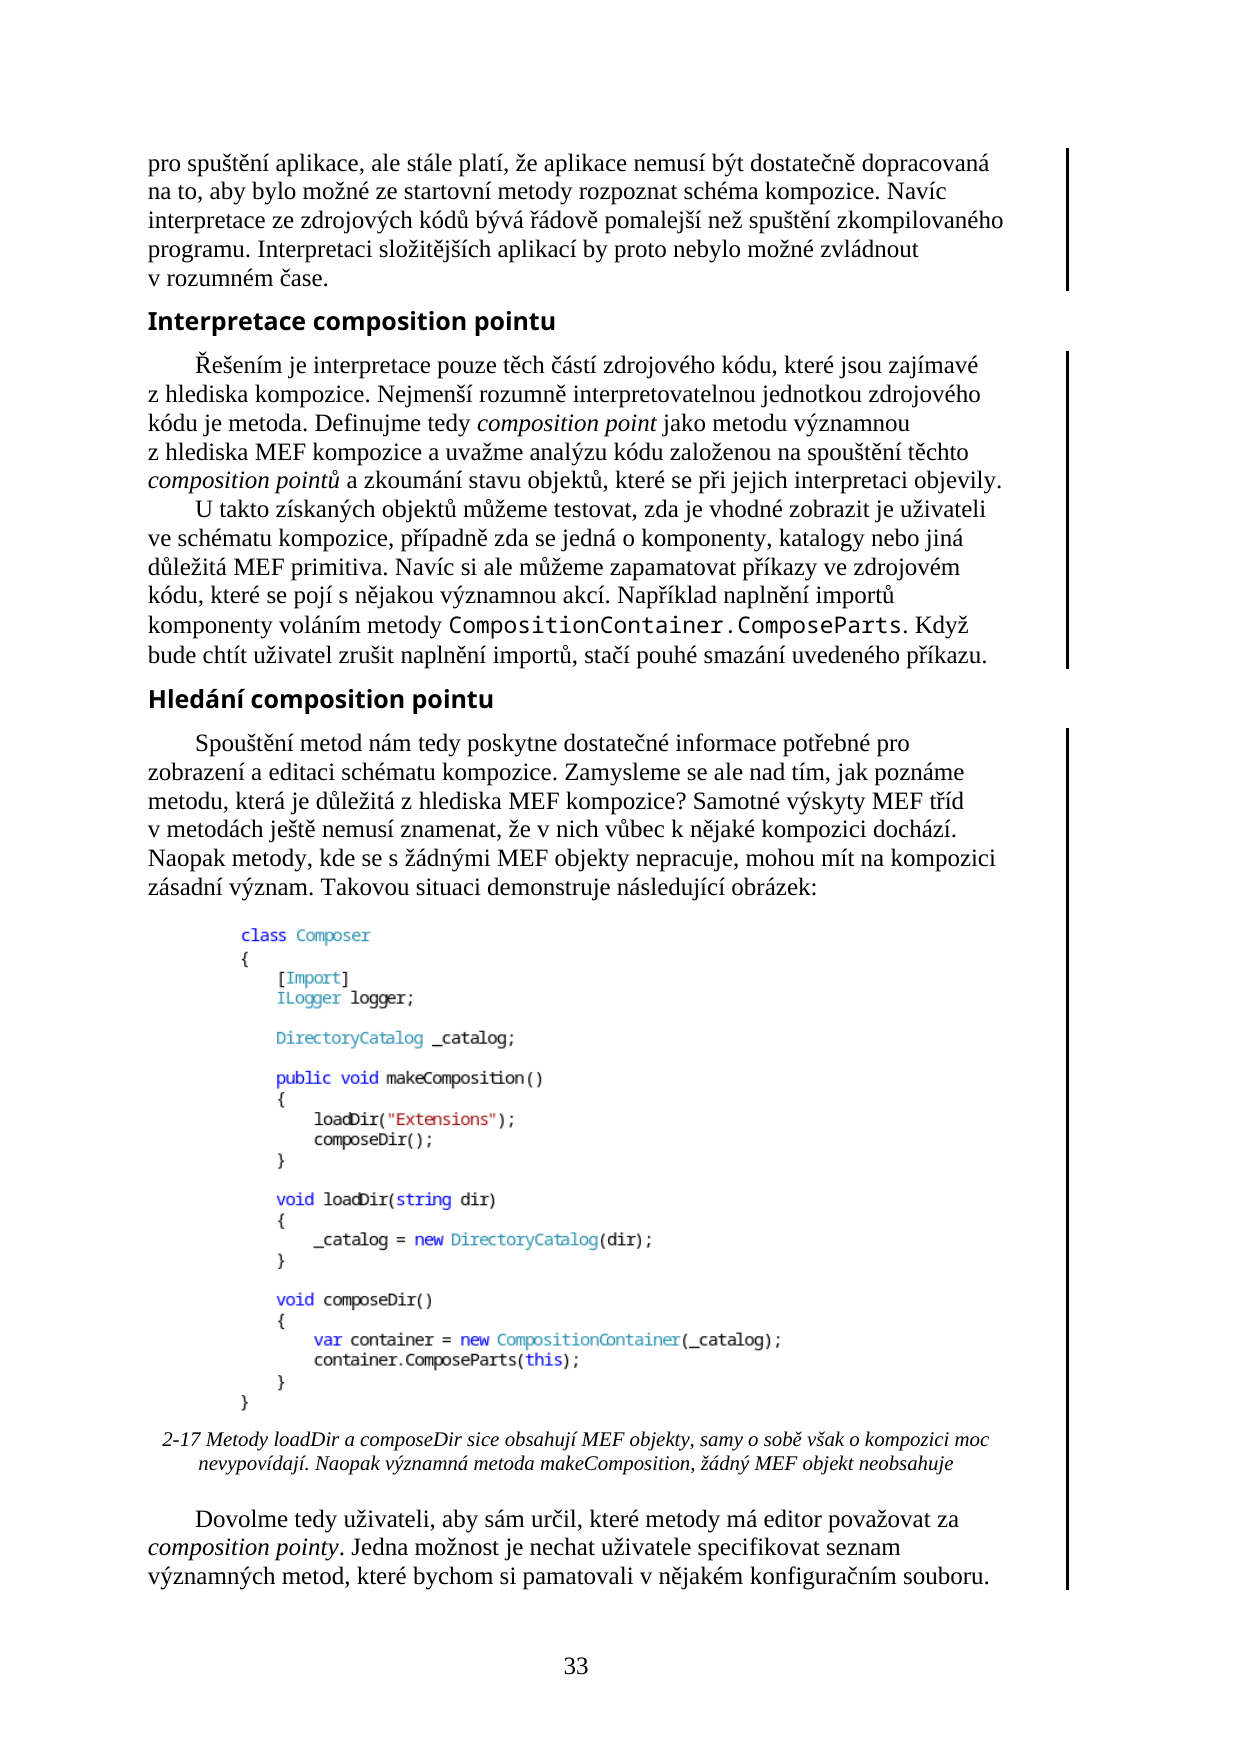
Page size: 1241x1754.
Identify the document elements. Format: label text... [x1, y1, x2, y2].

text Interpretace composition pointu [148, 304, 1004, 338]
text Spouštění metod nám tedy poskytne dostatečné informace potřebné pro zobrazení a editaci schématu kompozice. Zamysleme se ale nad tím, jak poznáme metodu, která je důležitá z hlediska MEF kompozice? Samotné výskyty MEF tříd v metodách ještě nemusí znamenat, že v nich vůbec k nějaké kompozici dochází. Naopak metody, kde se s žádnými MEF objekty nepracuje, mohou mít na kompozici zásadní význam. Takovou situaci demonstruje následující obrázek: [148, 728, 1066, 901]
text U takto získaných objektů můžeme testovat, zda je vhodné zobrazit je uživateli ve schématu kompozice, případně zda se jedná o komponenty, katalogy nebo jiná důležitá MEF primitiva. Navíc si ale můžeme zapamatovat příkazy ve zdrojovém kódu, které se pojí s nějakou významnou akcí. Například naplnění importů komponenty voláním metody CompositionContainer.ComposeParts. Když bude chtít uživatel zrušit naplnění importů, stačí pouhé smazání uvedeného příkazu. [148, 494, 1004, 669]
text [148, 148, 1004, 291]
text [148, 1504, 1004, 1590]
text Hledání composition pointu [148, 682, 1004, 716]
text Řešením je interpretace pouze těch částí zdrojového kódu, které jsou zajímavé z hlediska kompozice. Nejmenší rozumně interpretovatelnou jednotkou zdrojového kódu je metoda. Definujme tedy composition point jako metodu významnou z hlediska MEF kompozice a uvažme analýzu kódu založenou na spouštění těchto composition pointů a zkoumání stavu objektů, které se při jejich interpretaci objevily. [148, 351, 1066, 494]
